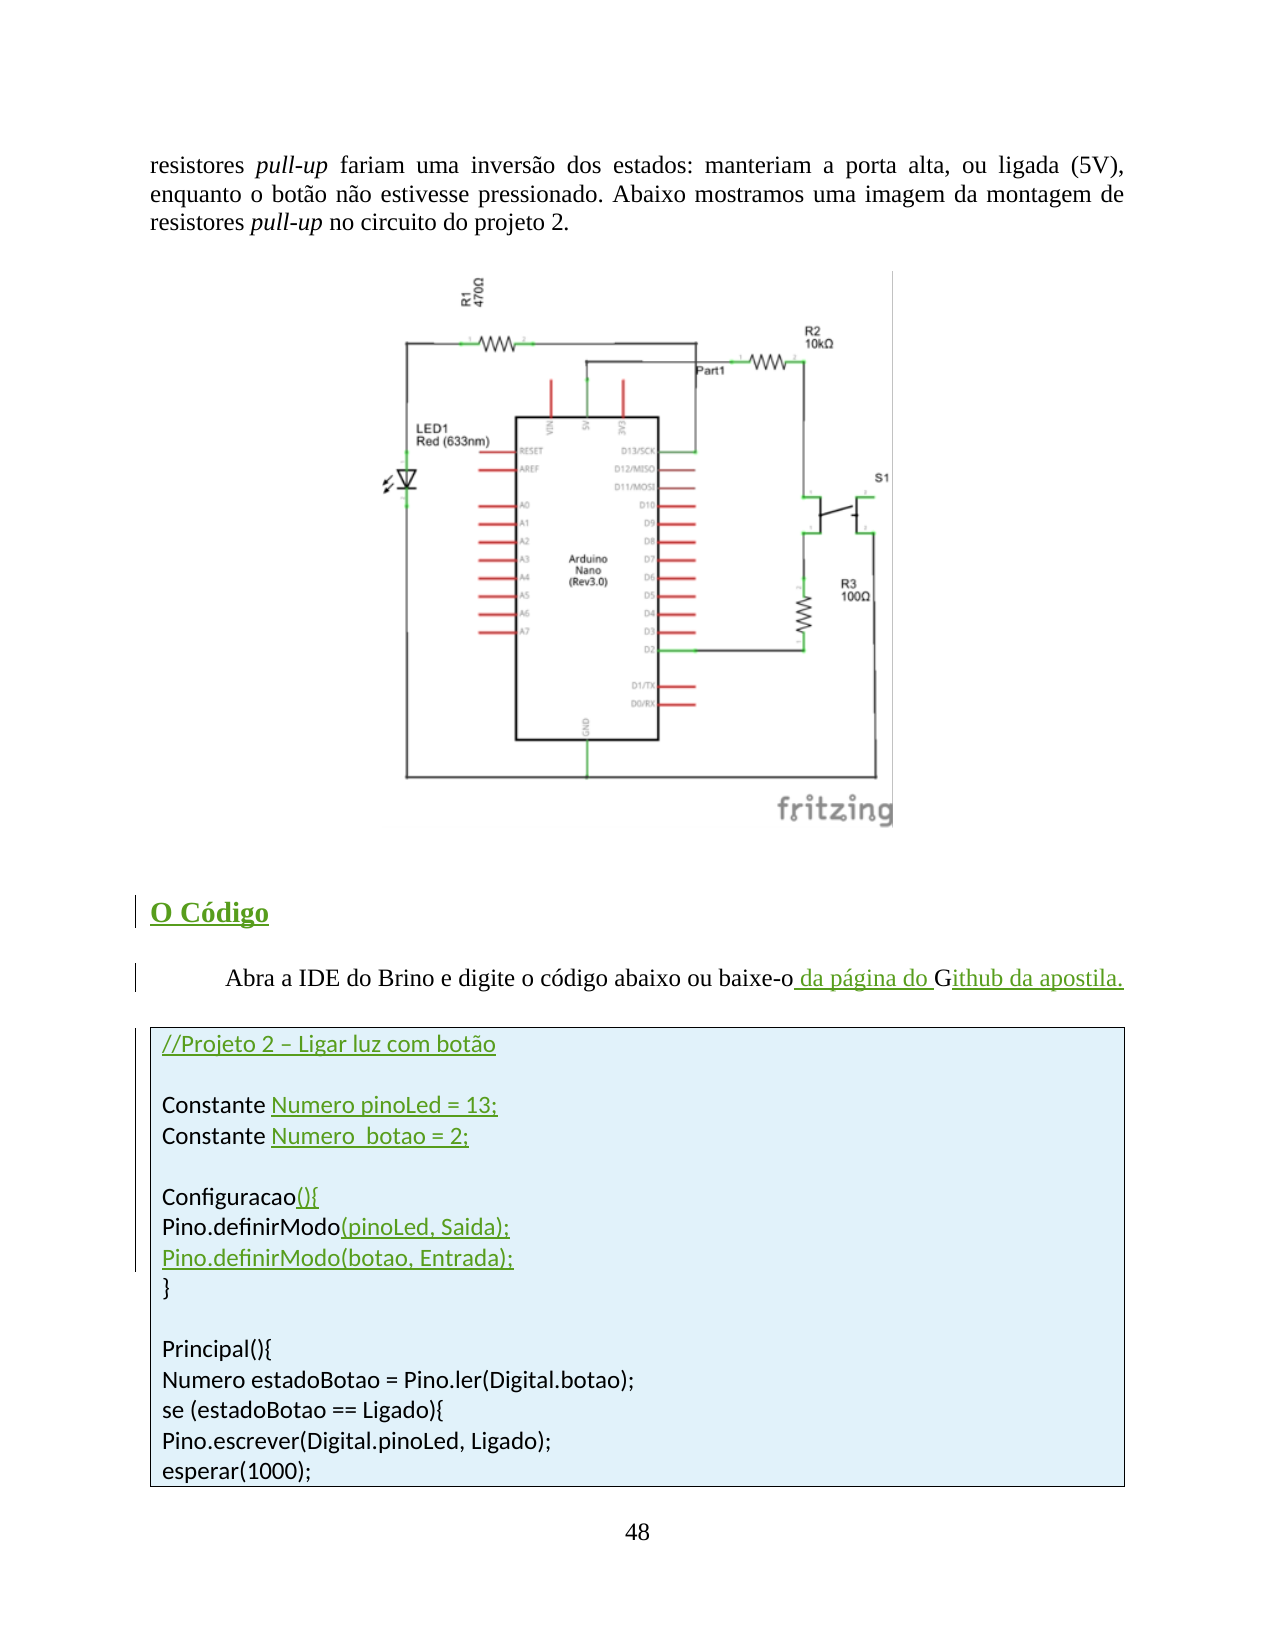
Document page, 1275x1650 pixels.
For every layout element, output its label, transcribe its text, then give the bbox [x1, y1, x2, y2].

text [150, 150, 1125, 236]
picture [382, 271, 893, 828]
text Abra a IDE do Brino e digite o código abaixo ou baixe-oG [150, 963, 1125, 992]
